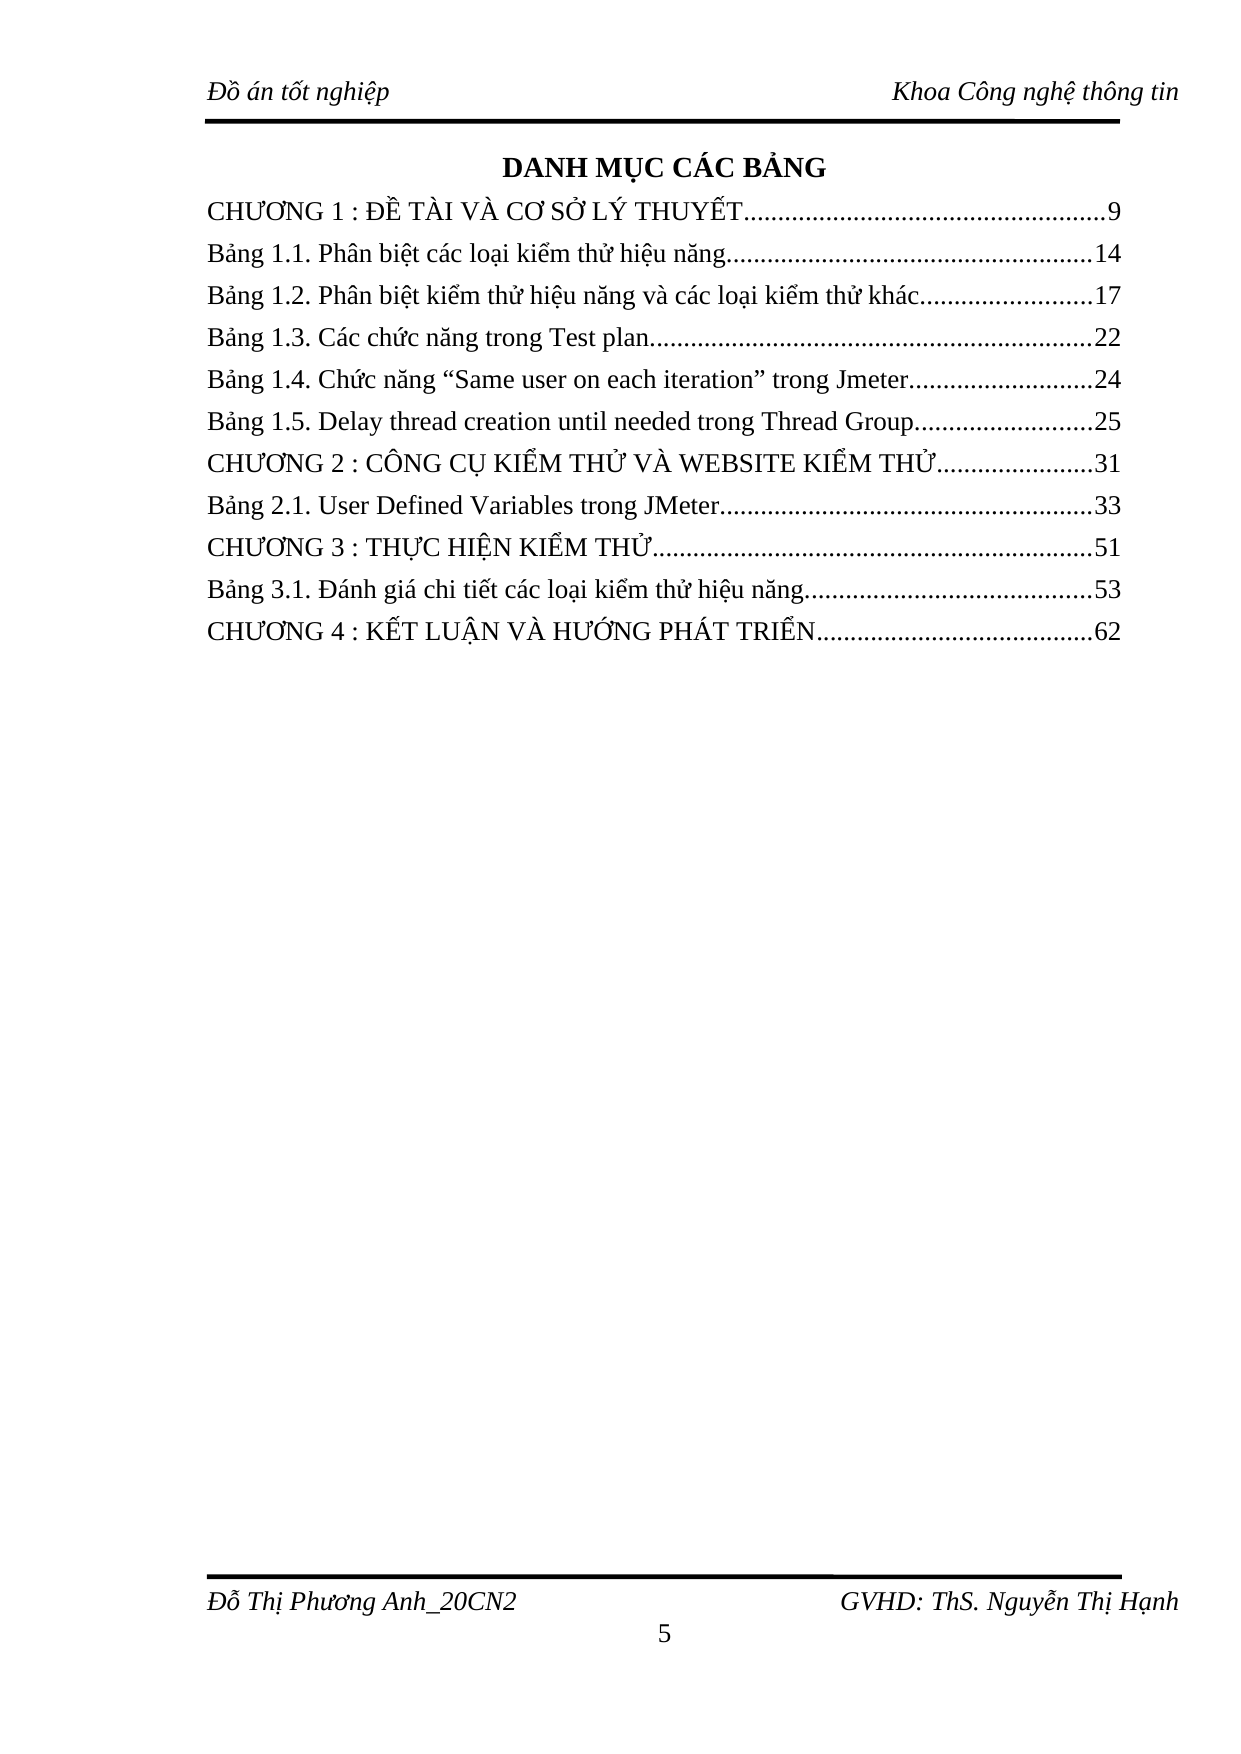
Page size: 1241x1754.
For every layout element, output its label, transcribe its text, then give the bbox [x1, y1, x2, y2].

text Bảng 1.2. Phân biệt kiểm thử hiệu năng và các loại kiểm thử khác. 17 [207, 279, 1122, 310]
text CHƯƠNG 2 : CÔNG CỤ KIỂM THỬ VÀ WEBSITE KIỂM THỬ 31 [207, 447, 1122, 478]
text Bảng 2.1. User Defined Variables trong JMeter. 33 [207, 489, 1122, 520]
text Bảng 1.3. Các chức năng trong Test plan. 22 [207, 321, 1122, 352]
text CHƯƠNG 1 : ĐỀ TÀI VÀ CƠ SỞ LÝ THUYẾT 9 [207, 195, 1122, 226]
subtitle DANH MỤC CÁC BẢNG [207, 150, 1122, 183]
text CHƯƠNG 3 : THỰC HIỆN KIỂM THỬ 51 [207, 531, 1122, 562]
text Bảng 3.1. Đánh giá chi tiết các loại kiểm thử hiệu năng. 53 [207, 573, 1122, 604]
text CHƯƠNG 4 : KẾT LUẬN VÀ HƯỚNG PHÁT TRIỂN 62 [207, 615, 1122, 646]
text Bảng 1.5. Delay thread creation until needed trong Thread Group. 25 [207, 405, 1122, 436]
text Bảng 1.1. Phân biệt các loại kiểm thử hiệu năng. 14 [207, 237, 1122, 268]
text Bảng 1.4. Chức năng “Same user on each iteration” trong Jmeter. 24 [207, 363, 1122, 394]
